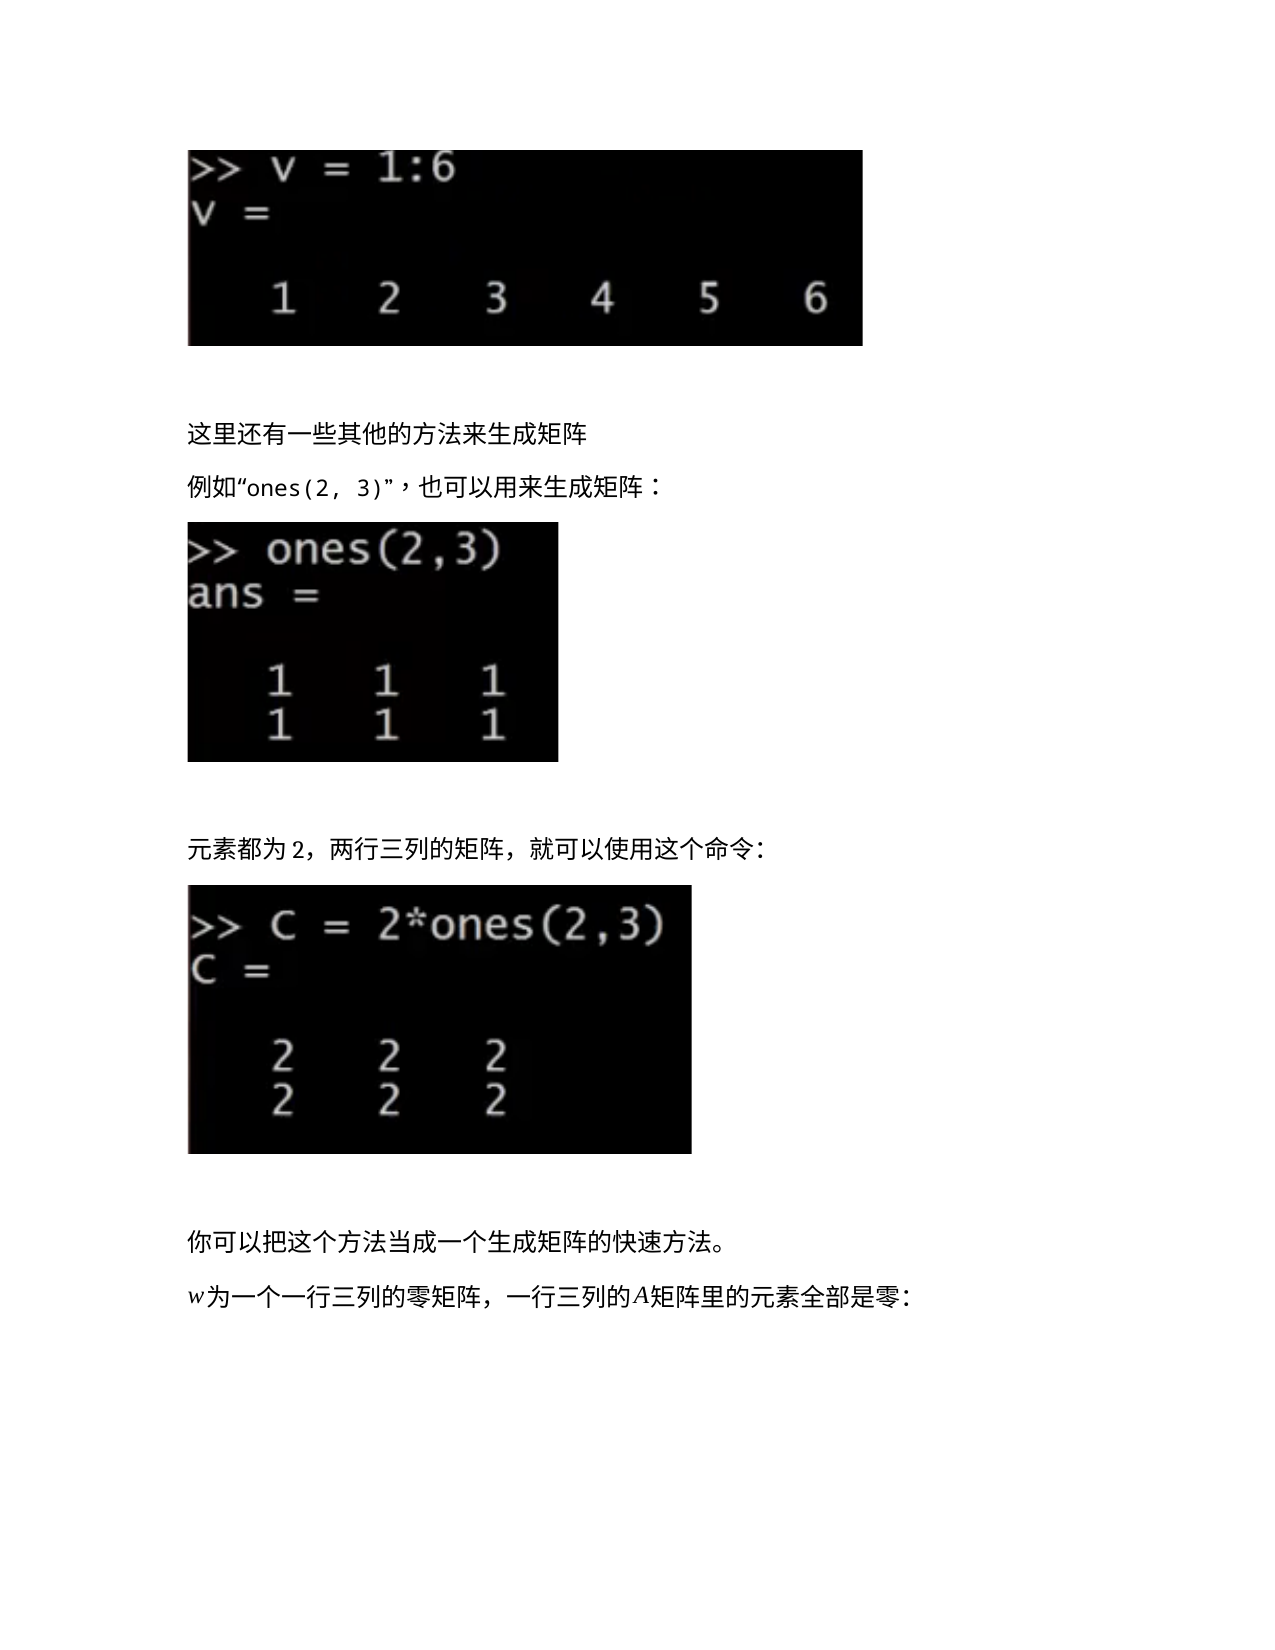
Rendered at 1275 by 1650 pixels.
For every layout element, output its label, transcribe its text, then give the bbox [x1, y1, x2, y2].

picture [187, 885, 692, 1154]
text 元素都为2，两行三列的矩阵，就可以使用这个命令： [187, 830, 1087, 866]
text 为一个一行三列的零矩阵，一行三列的矩阵里的元素全部是零： [187, 1277, 1087, 1313]
text 这里还有一些其他的方法来生成矩阵 [187, 414, 1087, 450]
picture [187, 150, 863, 346]
text 例如“ones(2, 3)”，也可以用来生成矩阵： [187, 469, 1087, 503]
text 你可以把这个方法当成一个生成矩阵的快速方法。 [187, 1222, 1087, 1258]
picture [187, 522, 559, 762]
